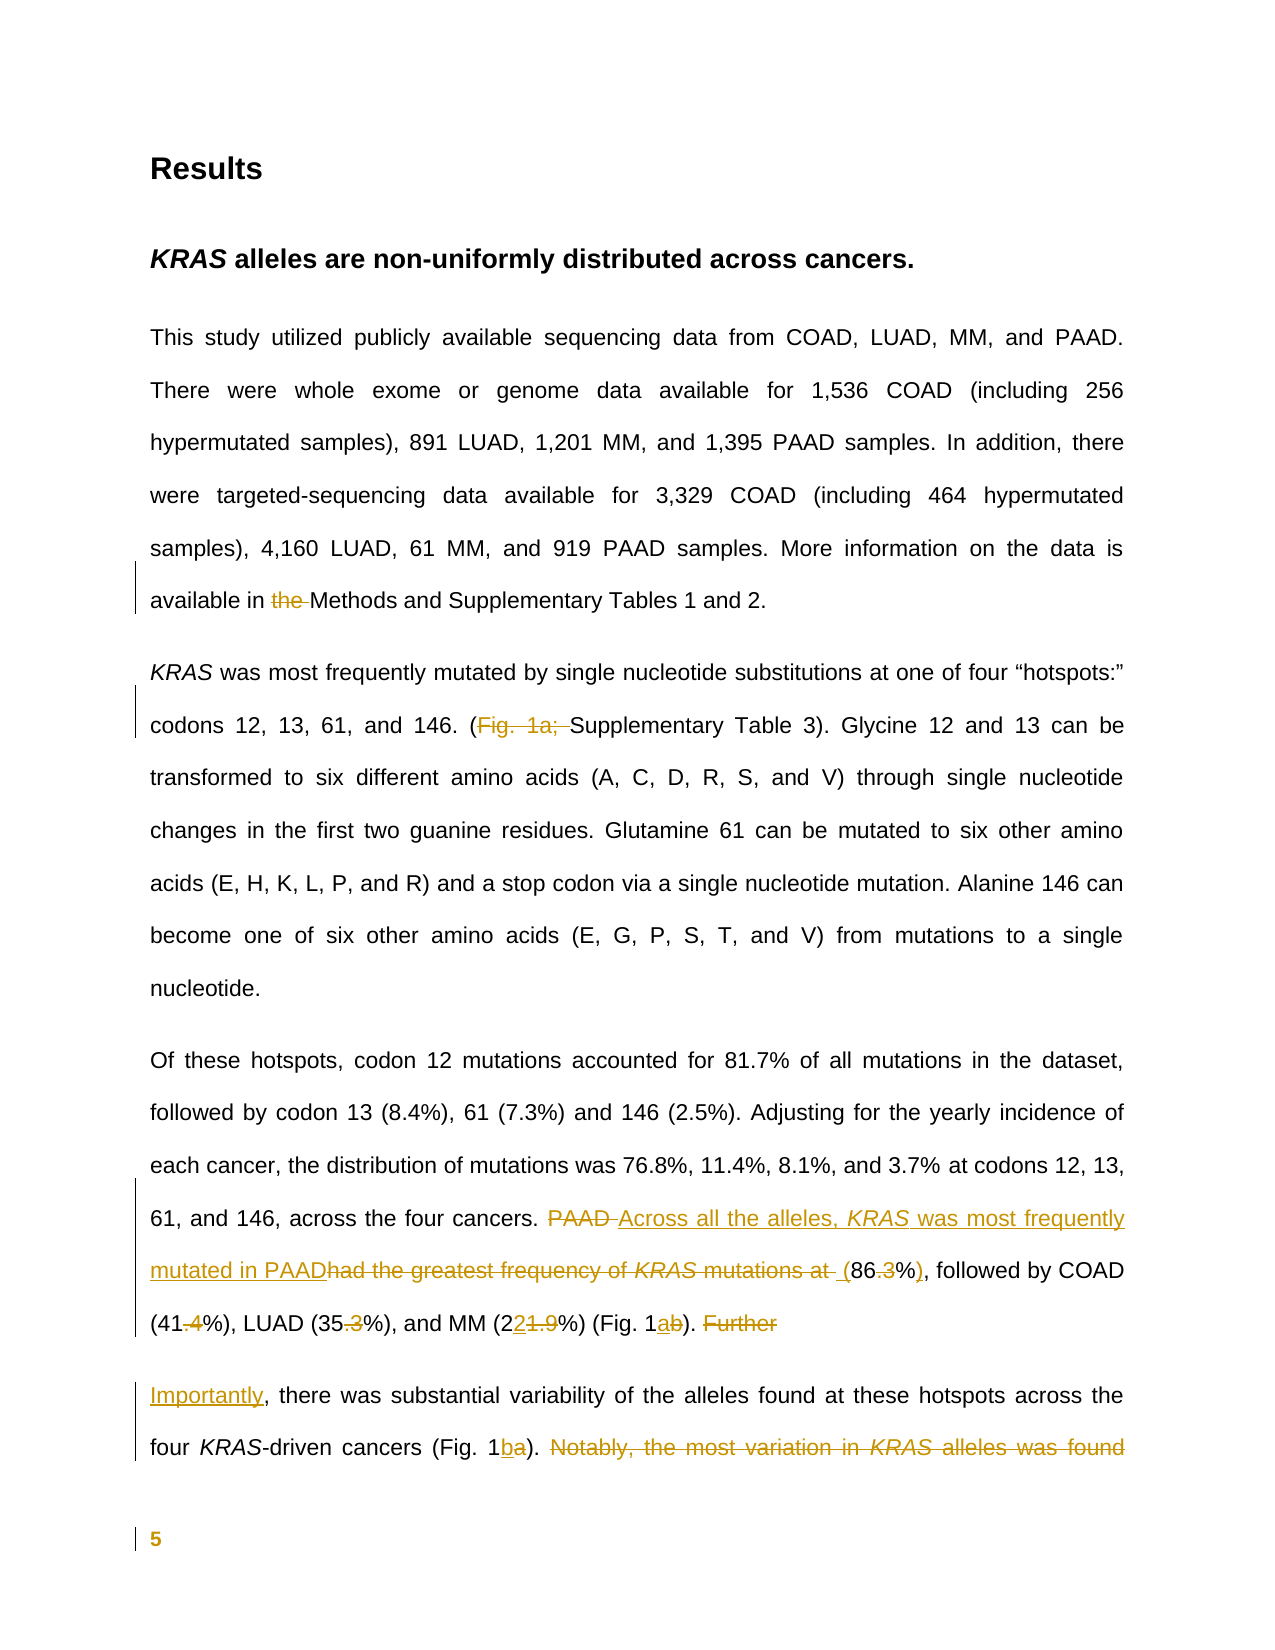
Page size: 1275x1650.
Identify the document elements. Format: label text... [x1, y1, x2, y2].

subtitle KRAS alleles are non-uniformly distributed across cancers. [150, 243, 1125, 274]
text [150, 1382, 1125, 1461]
text KRAS was most frequently mutated by single nucleotide substitutions at one of four “hotspots:” codons 12, 13, 61, and 146. (Supplementary Table 3). Glycine 12 and 13 can be transformed to six different amino acids (A, C, D, R, S, and V) through single nucleotide changes in the first two guanine residues. Glutamine 61 can be mutated to six other amino acids (E, H, K, L, P, and R) and a stop codon via a single nucleotide mutation. Alanine 146 can become one of six other amino acids (E, G, P, S, T, and V) from mutations to a single nucleotide. [150, 659, 1125, 1002]
text Of these hotspots, codon 12 mutations accounted for 81.7% of all mutations in the dataset, followed by codon 13 (8.4%), 61 (7.3%) and 146 (2.5%). Adjusting for the yearly incidence of each cancer, the distribution of mutations was 76.8%, 11.4%, 8.1%, and 3.7% at codons 12, 13, 61, and 146, across the four cancers. 86%, followed by COAD (41%), LUAD (35%), and MM (2%) (Fig. 1). [150, 1047, 1125, 1337]
subtitle Results [150, 150, 1125, 186]
text This study utilized publicly available sequencing data from COAD, LUAD, MM, and PAAD. There were whole exome or genome data available for 1,536 COAD (including 256 hypermutated samples), 891 LUAD, 1,201 MM, and 1,395 PAAD samples. In addition, there were targeted-sequencing data available for 3,329 COAD (including 464 hypermutated samples), 4,160 LUAD, 61 MM, and 919 PAAD samples. More information on the data is available in Methods and Supplementary Tables 1 and 2. [150, 324, 1125, 614]
